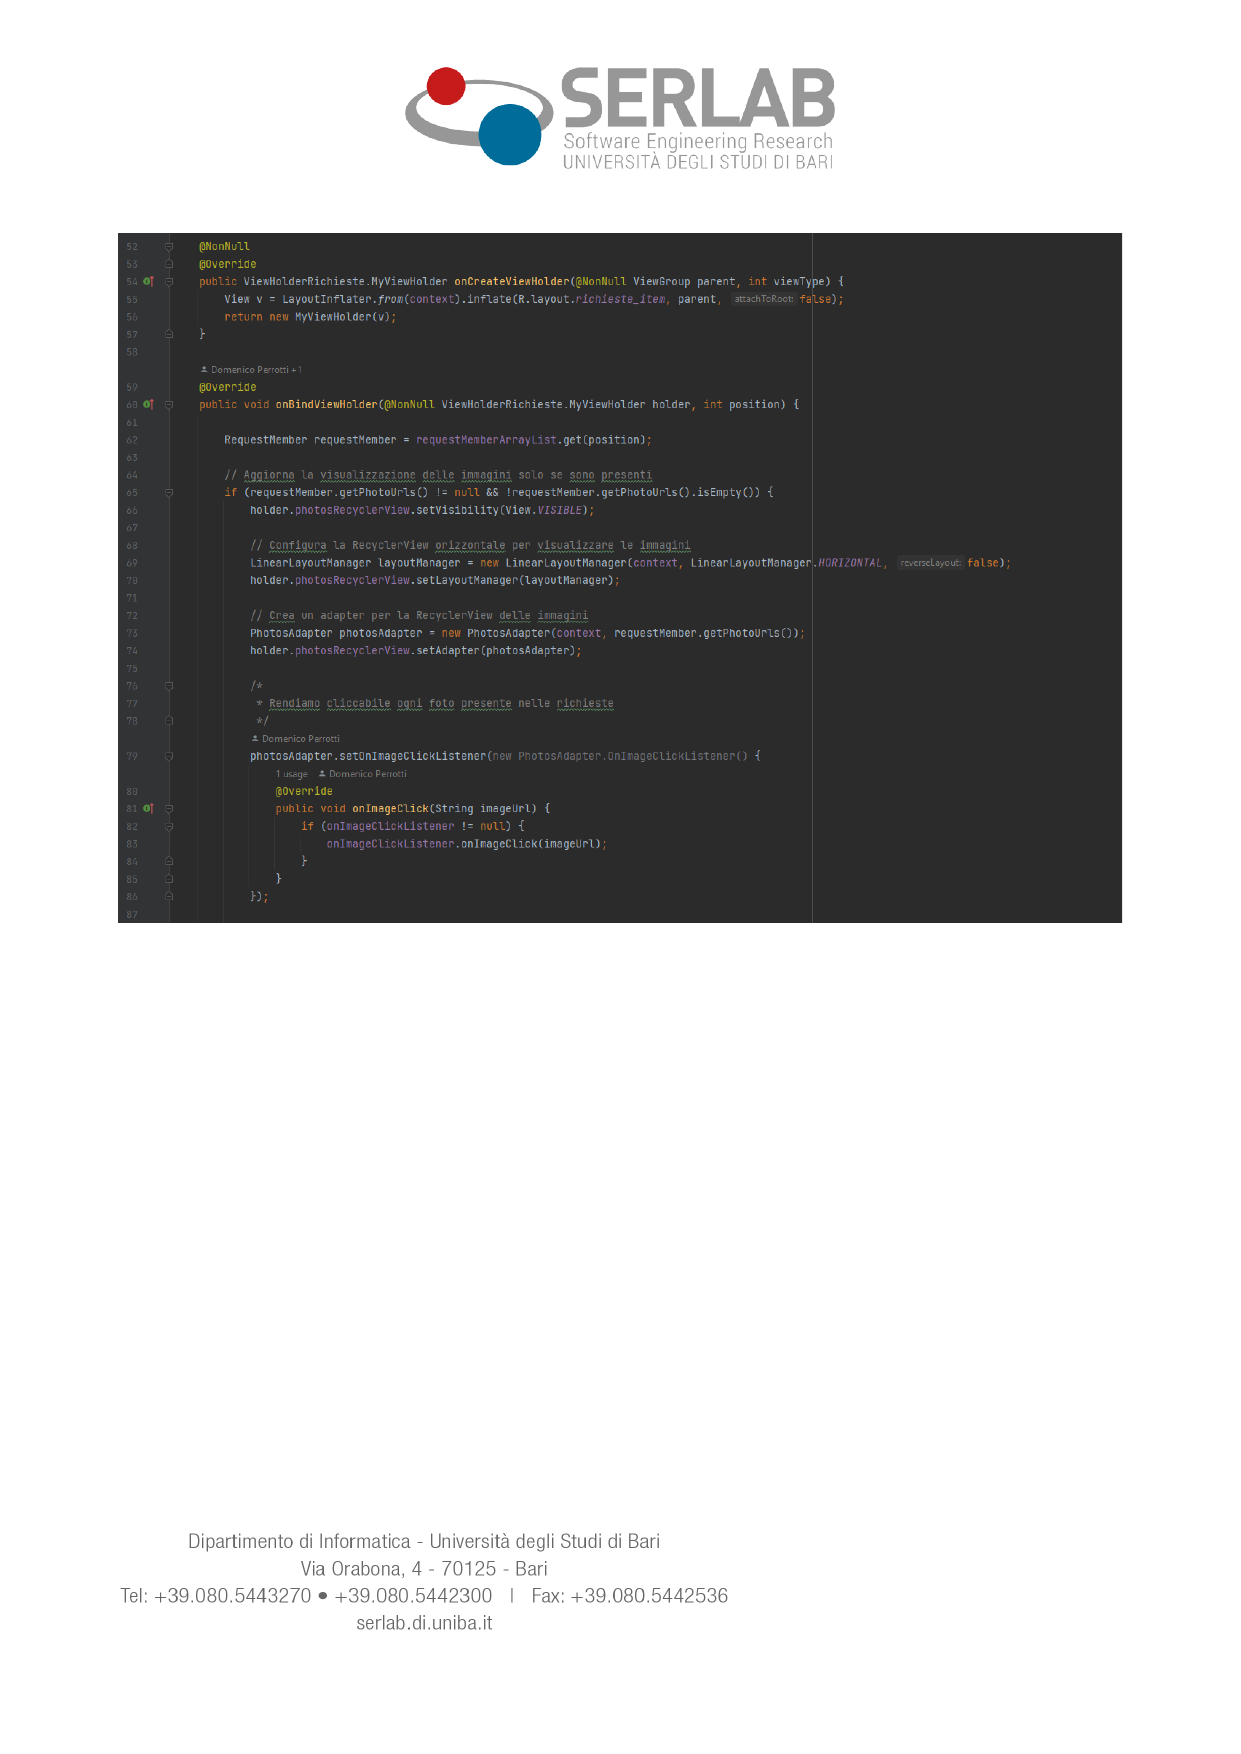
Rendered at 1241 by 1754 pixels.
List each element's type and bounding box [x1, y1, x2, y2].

picture [118, 1531, 730, 1636]
picture [400, 65, 840, 171]
picture [118, 233, 1123, 923]
